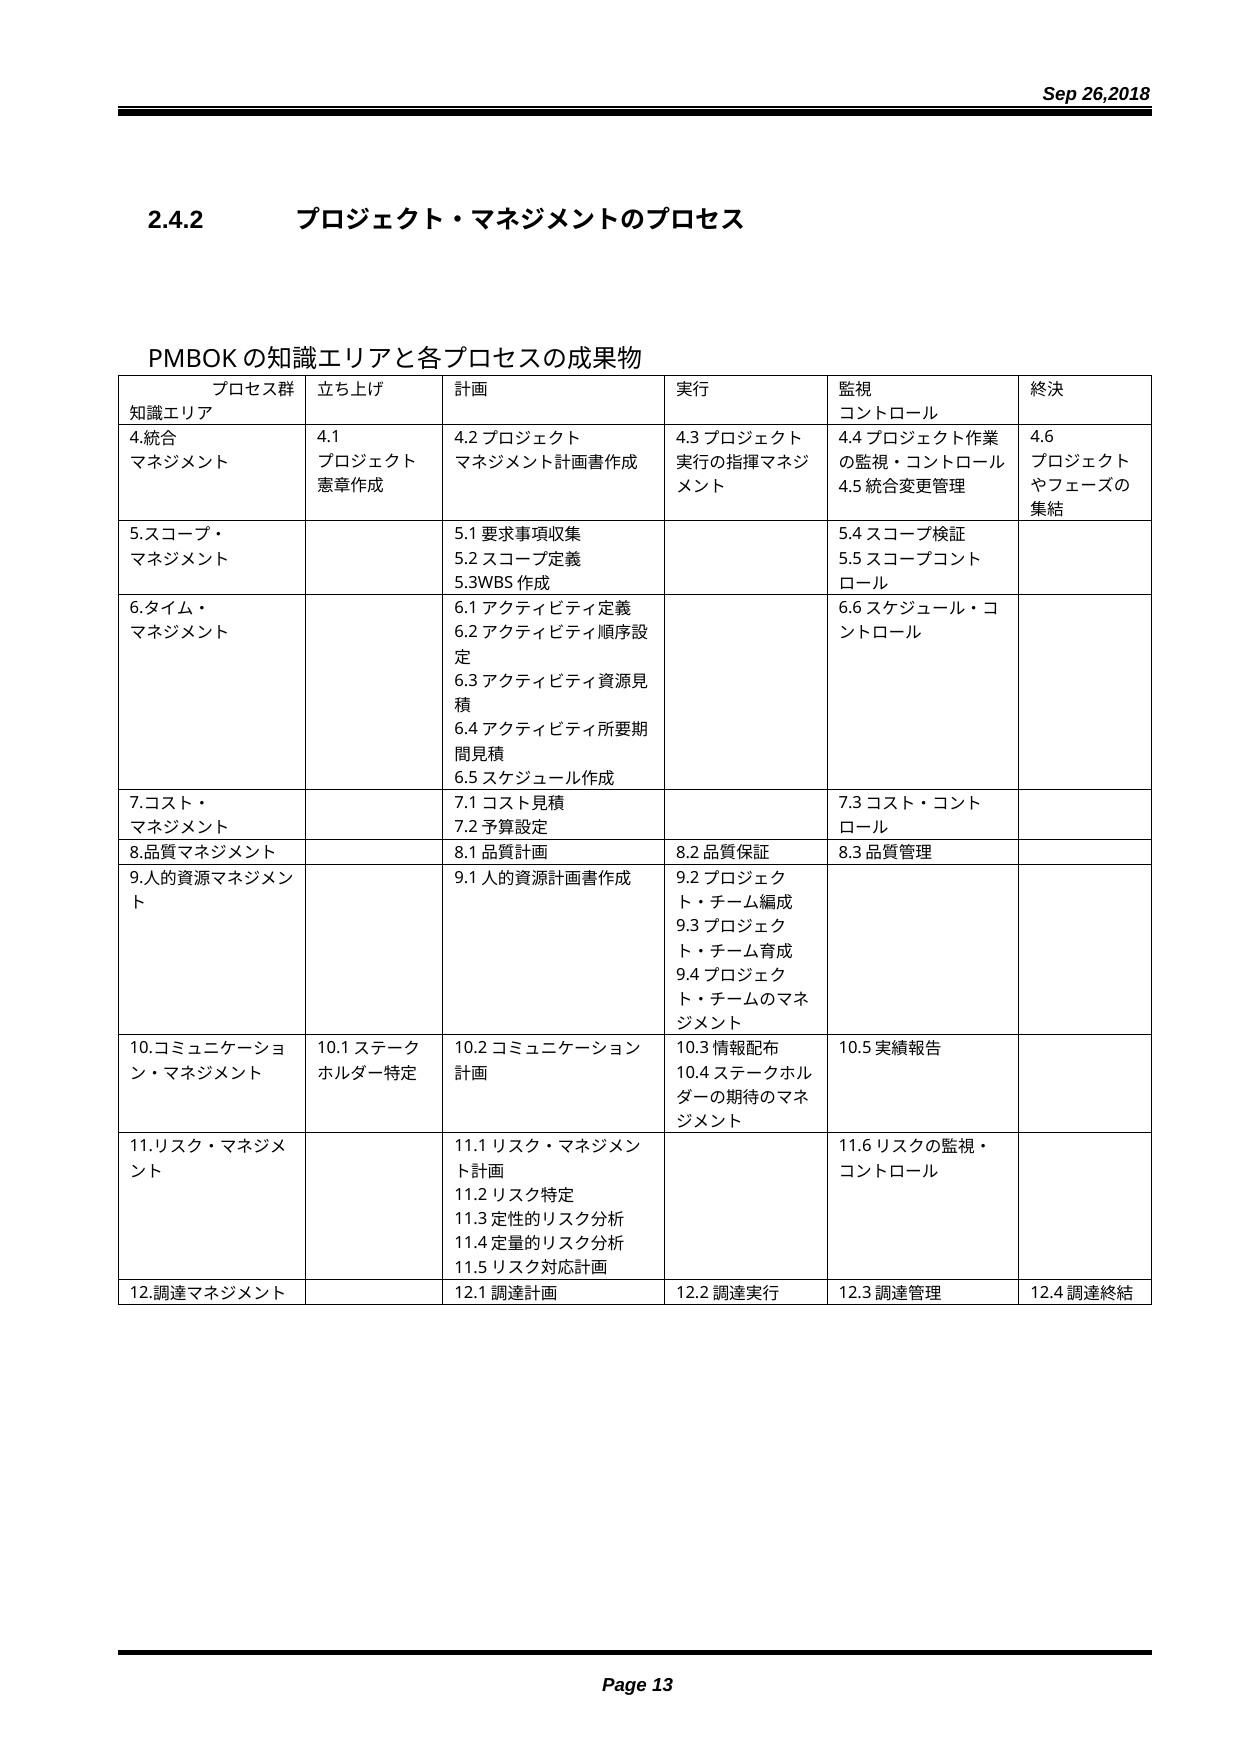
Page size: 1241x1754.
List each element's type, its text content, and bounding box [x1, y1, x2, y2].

table_cell [306, 595, 442, 789]
table_cell [665, 790, 827, 838]
table_cell [665, 1133, 827, 1279]
table_cell 4.4プロジェクト作業の監視・コントロール 4.5統合変更管理 [828, 425, 1018, 520]
table_cell [1019, 595, 1151, 789]
table_cell 12.調達マネジメント [119, 1280, 305, 1304]
table_cell [306, 521, 442, 594]
table_cell [1019, 865, 1151, 1034]
table_cell 6.タイム・ マネジメント [119, 595, 305, 789]
table_cell 9.2プロジェクト・チーム編成 9.3プロジェクト・チーム育成 9.4プロジェクト・チームのマネジメント [665, 865, 827, 1034]
table_cell [306, 865, 442, 1034]
table_cell 6.6スケジュール・コントロール [828, 595, 1018, 789]
table_cell 4.統合 マネジメント [119, 425, 305, 520]
table_cell 10.コミュニケーション・マネジメント [119, 1035, 305, 1132]
table_cell 9.1人的資源計画書作成 [443, 865, 664, 1034]
table_cell 6.1アクティビティ定義 6.2アクティビティ順序設定 6.3アクティビティ資源見積 6.4アクティビティ所要期間見積 6.5スケジュール作成 [443, 595, 664, 789]
table_cell 12.1調達計画 [443, 1280, 664, 1304]
table_cell 5.スコープ・ マネジメント [119, 521, 305, 594]
table_header 実行 [665, 376, 827, 424]
table_cell 12.2調達実行 [665, 1280, 827, 1304]
table_cell 10.3情報配布 10.4ステークホルダーの期待のマネジメント [665, 1035, 827, 1132]
table_cell 7.1コスト見積 7.2予算設定 [443, 790, 664, 838]
table_cell [1019, 1133, 1151, 1279]
table_cell 8.1品質計画 [443, 840, 664, 864]
table_cell 11.リスク・マネジメント [119, 1133, 305, 1279]
table_cell 7.3コスト・コントロール [828, 790, 1018, 838]
table_cell [828, 865, 1018, 1034]
table_cell 12.3調達管理 [828, 1280, 1018, 1304]
table_cell [306, 1280, 442, 1304]
table_cell [1019, 840, 1151, 864]
table_cell 10.5実績報告 [828, 1035, 1018, 1132]
table_cell 8.3品質管理 [828, 840, 1018, 864]
table_cell [665, 521, 827, 594]
table_header 立ち上げ [306, 376, 442, 424]
table_header 計画 [443, 376, 664, 424]
subtitle プロジェクト・マネジメントのプロセス [148, 199, 1092, 236]
table_cell 5.1要求事項収集 5.2スコープ定義 5.3WBS作成 [443, 521, 664, 594]
table_cell [1019, 1035, 1151, 1132]
table_cell [1019, 790, 1151, 838]
table_cell 11.1リスク・マネジメント計画 11.2リスク特定 11.3定性的リスク分析 11.4定量的リスク分析 11.5リスク対応計画 [443, 1133, 664, 1279]
table_cell 4.6 プロジェクトやフェーズの集結 [1019, 425, 1151, 520]
table_cell [306, 1133, 442, 1279]
table_cell 4.3プロジェクト実行の指揮マネジメント [665, 425, 827, 520]
table_cell 10.1ステークホルダー特定 [306, 1035, 442, 1132]
table_cell 9.人的資源マネジメント [119, 865, 305, 1034]
table_cell 7.コスト・ マネジメント [119, 790, 305, 838]
table_cell [306, 790, 442, 838]
table_cell 4.2プロジェクト マネジメント計画書作成 [443, 425, 664, 520]
table_header 監視 コントロール [828, 376, 1018, 424]
text PMBOKの知識エリアと各プロセスの成果物 [148, 338, 1092, 374]
table_cell 5.4スコープ検証 5.5スコープコントロール [828, 521, 1018, 594]
table_cell 8.2品質保証 [665, 840, 827, 864]
table_header 終決 [1019, 376, 1151, 424]
table_header プロセス群 知識エリア [119, 376, 305, 424]
table_cell [665, 595, 827, 789]
table_cell 4.1 プロジェクト 憲章作成 [306, 425, 442, 520]
table_cell 8.品質マネジメント [119, 840, 305, 864]
table_cell 11.6リスクの監視・ コントロール [828, 1133, 1018, 1279]
table_cell 12.4調達終結 [1019, 1280, 1151, 1304]
table_cell [306, 840, 442, 864]
table_cell [1019, 521, 1151, 594]
table_cell 10.2コミュニケーション計画 [443, 1035, 664, 1132]
